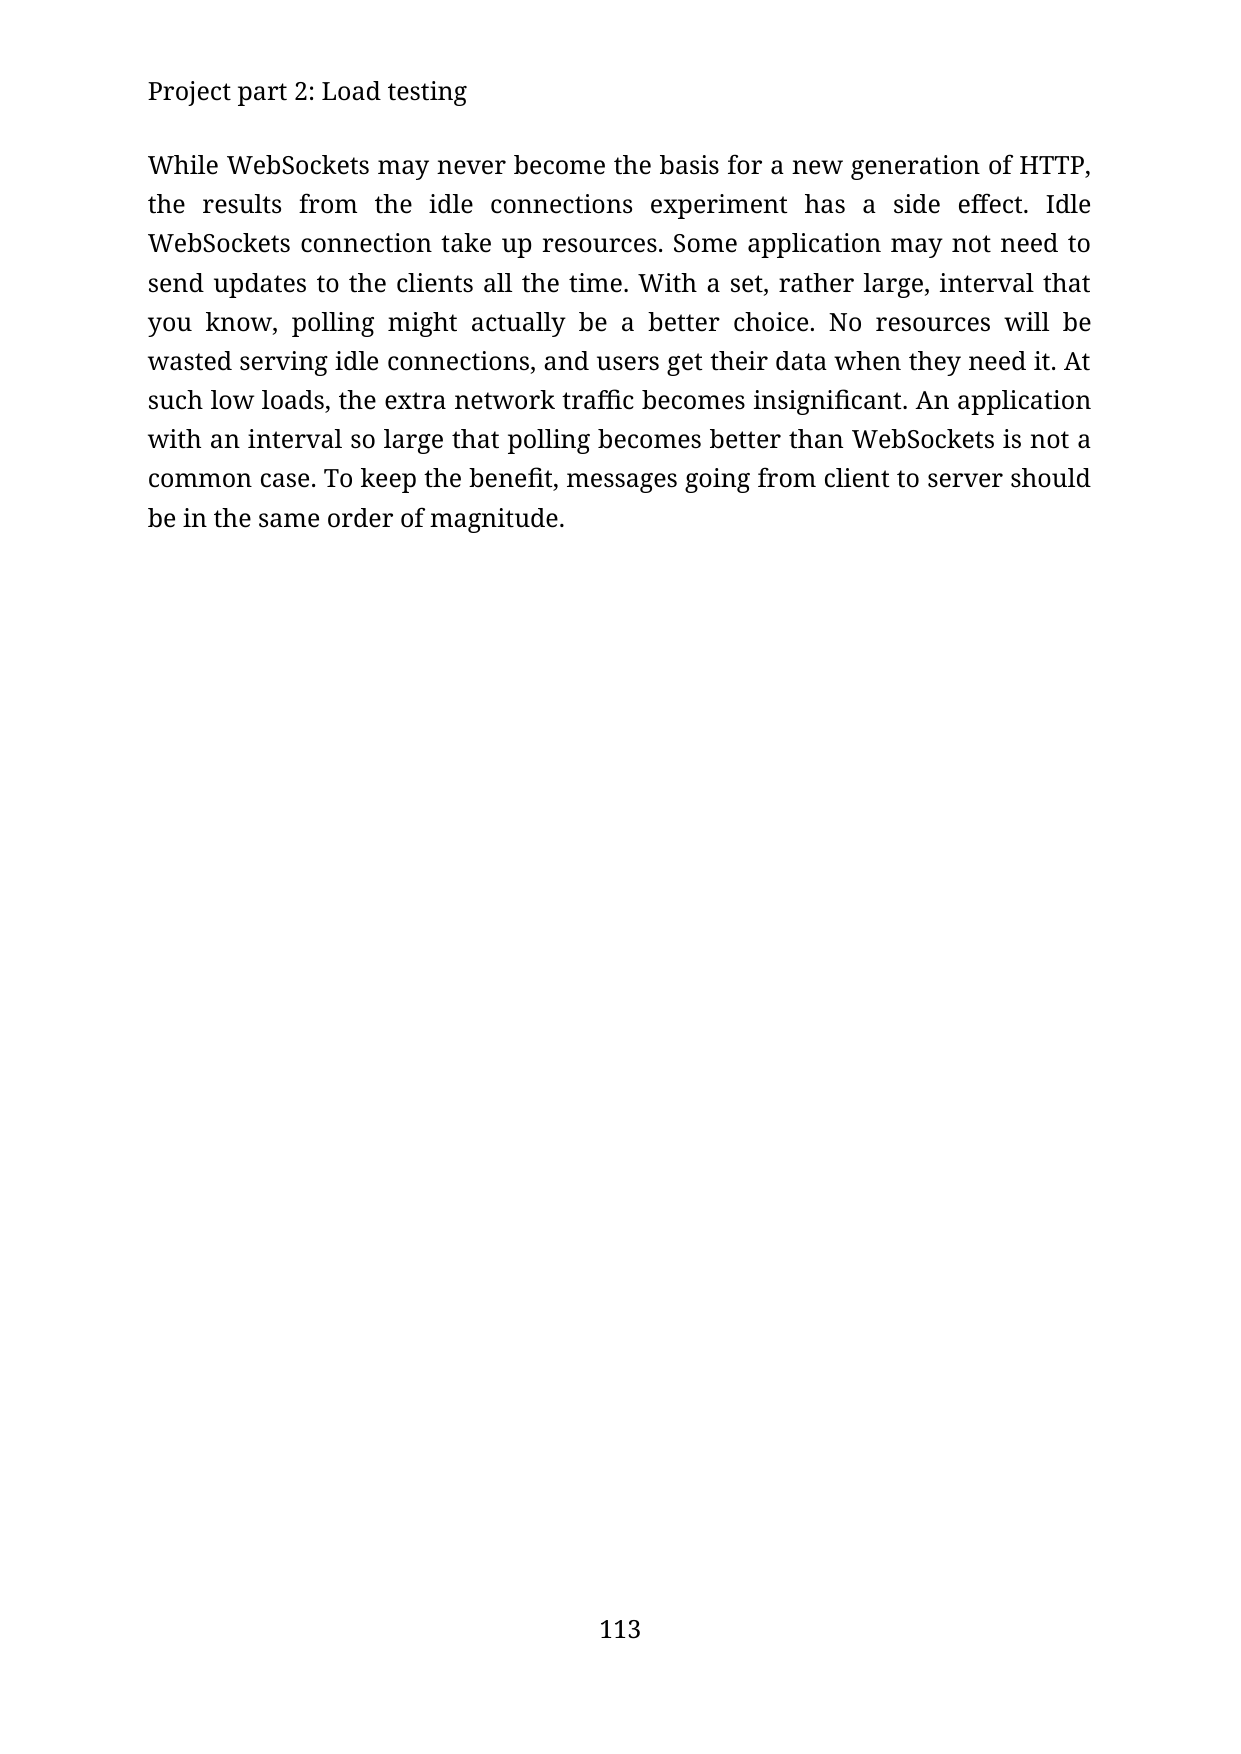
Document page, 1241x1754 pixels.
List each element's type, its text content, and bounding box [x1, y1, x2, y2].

text While WebSockets may never become the basis for a new generation of HTTP, the results from the idle connections experiment has a side effect. Idle WebSockets connection take up resources. Some application may not need to send updates to the clients all the time. With a set, rather large, interval that you know, polling might actually be a better choice. No resources will be wasted serving idle connections, and users get their data when they need it. At such low loads, the extra network traffic becomes insignificant. An application with an interval so large that polling becomes better than WebSockets is not a common case. To keep the benefit, messages going from client to server should be in the same order of magnitude. [148, 148, 1092, 534]
